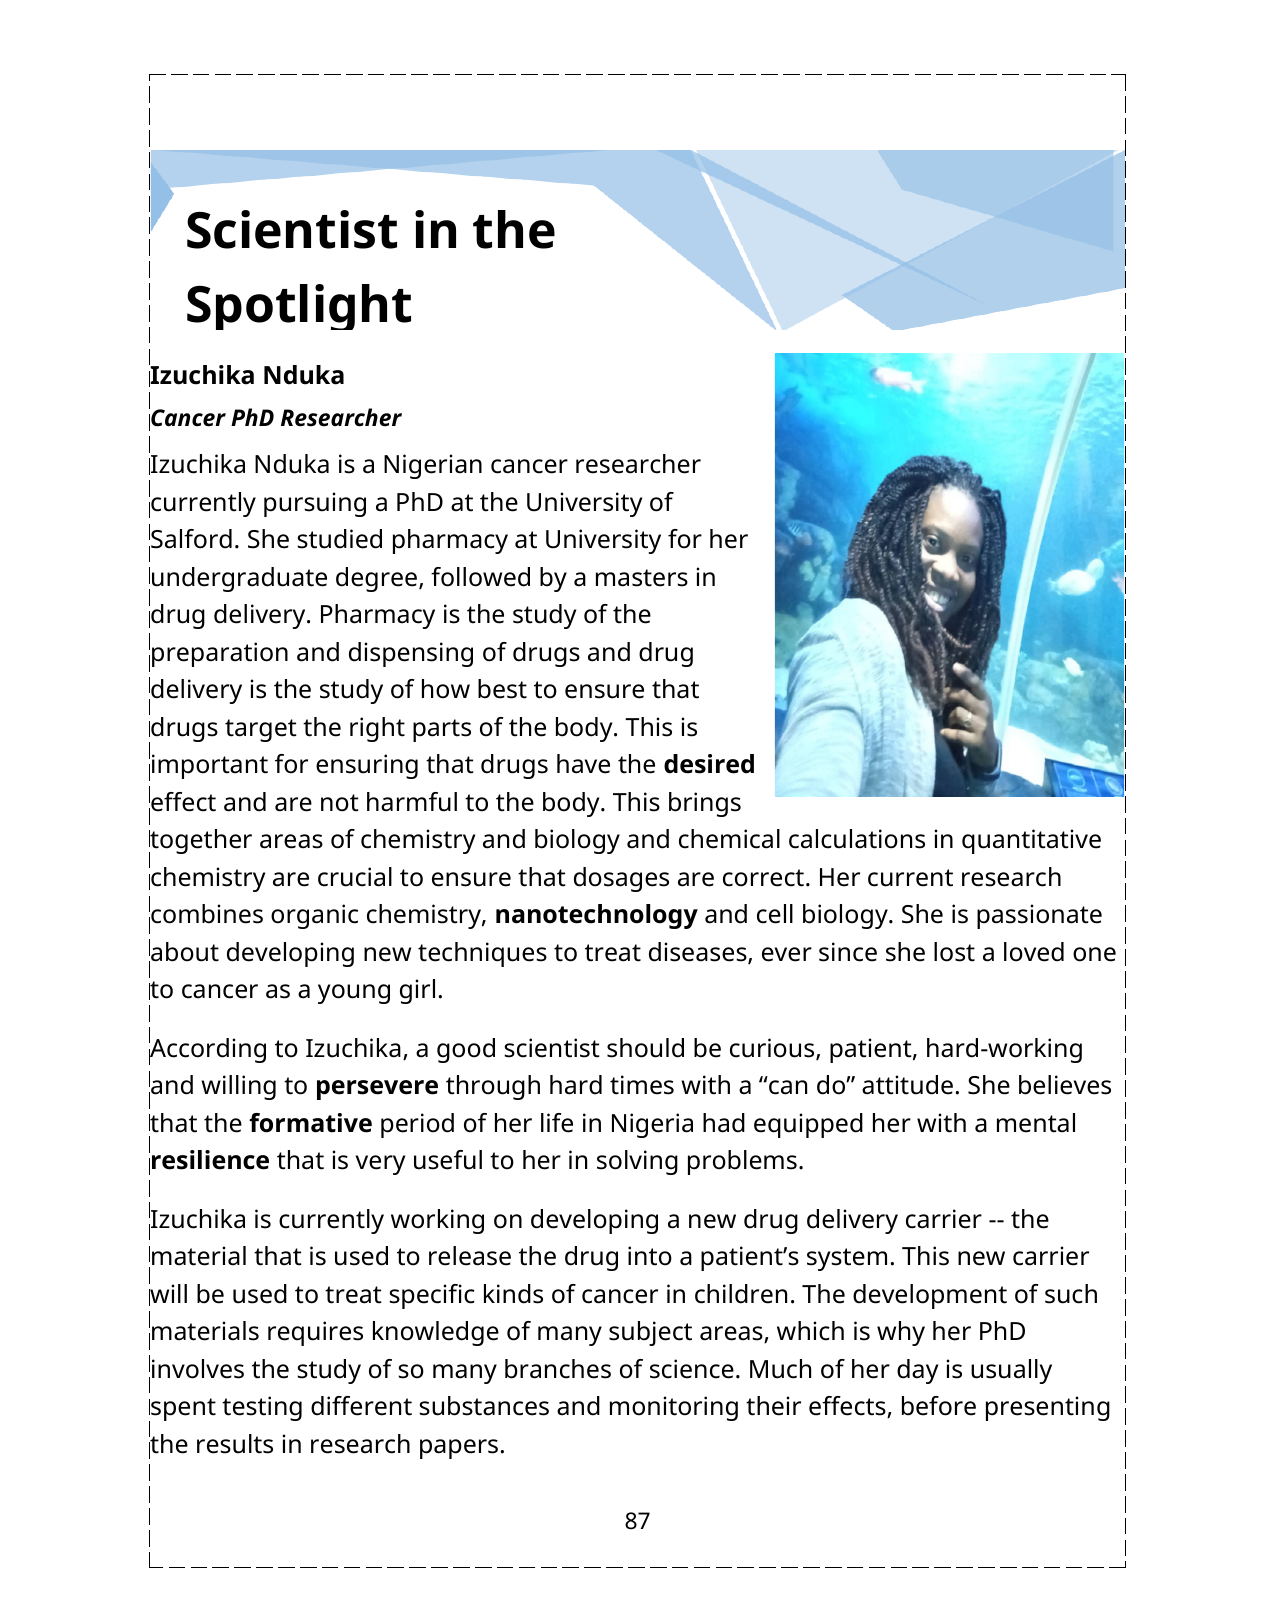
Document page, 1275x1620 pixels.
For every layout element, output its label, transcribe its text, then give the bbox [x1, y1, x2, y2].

picture [150, 150, 1125, 330]
picture [223, 300, 234, 316]
text According to Izuchika, a good scientist should be curious, patient, hard-working and willing to persevere through hard times with a “can do” attitude. She believes that the formative period of her life in Nigeria had equipped her with a mental resilience that is very useful to her in solving problems. [150, 1027, 1125, 1177]
text Izuchika is currently working on developing a new drug delivery carrier -- the material that is used to release the drug into a patient’s system. This new carrier will be used to treat specific kinds of cancer in children. The development of such materials requires knowledge of many subject areas, which is why her PhD involves the study of so many branches of science. Much of her day is usually spent testing different substances and monitoring their effects, before presenting the results in research papers. [150, 1198, 1125, 1461]
text Izuchika Nduka [150, 360, 774, 390]
picture [774, 353, 1125, 797]
picture [337, 300, 348, 317]
text Izuchika Nduka is a Nigerian cancer researcher currently pursuing a PhD at the University of Salford. She studied pharmacy at University for her undergraduate degree, followed by a masters in drug delivery. Pharmacy is the study of the preparation and dispensing of drugs and drug delivery is the study of how best to ensure that drugs target the right parts of the body. This is important for ensuring that drugs have the desired effect and are not harmful to the body. This brings together areas of chemistry and biology and chemical calculations in quantitative chemistry are crucial to ensure that dosages are correct. Her current research combines organic chemistry, nanotechnology and cell biology. She is passionate about developing new techniques to treat diseases, ever since she lost a loved one to cancer as a young girl. [150, 444, 1125, 1006]
text Cancer PhD Researcher [150, 402, 774, 433]
